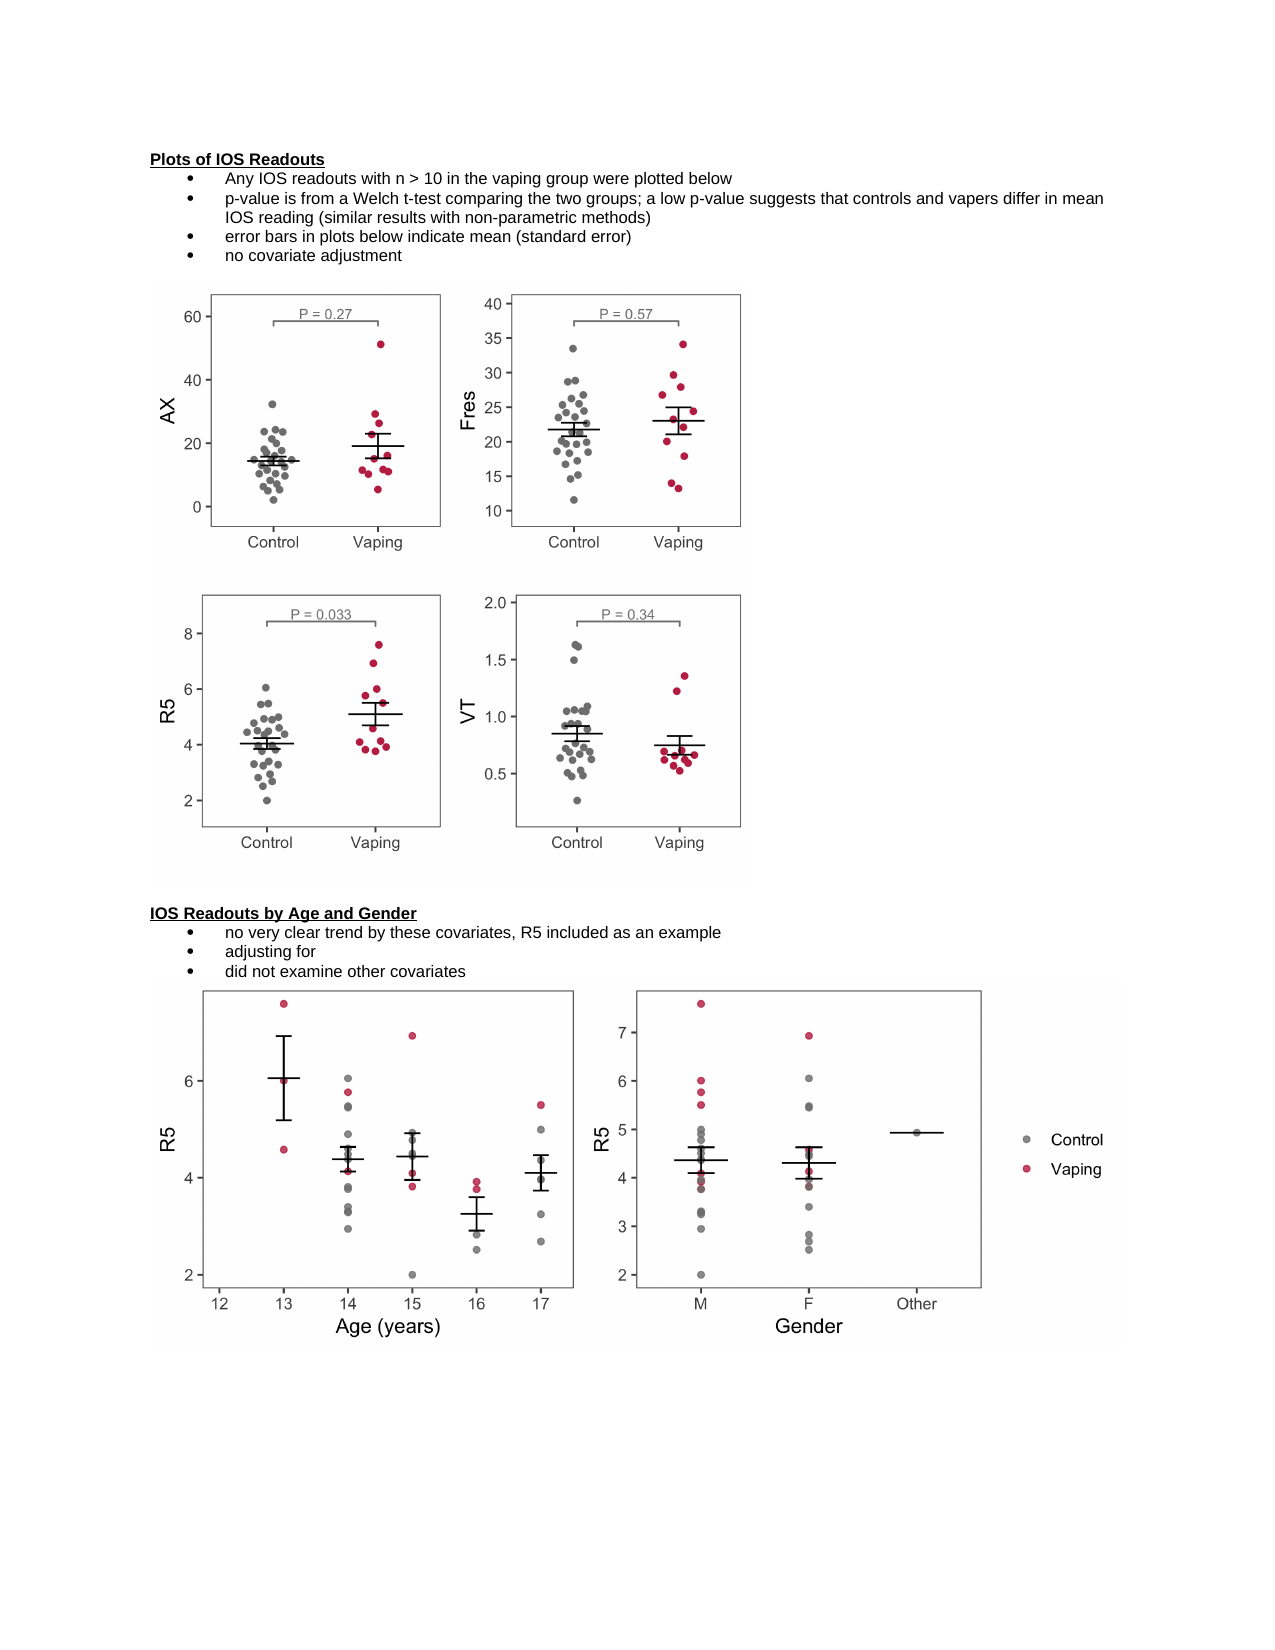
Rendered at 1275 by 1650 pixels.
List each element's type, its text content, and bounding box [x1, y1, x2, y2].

list no very clear trend by these covariates, R5 included as an example [187, 923, 1125, 942]
list adjusting for [187, 942, 1125, 961]
text Plots of IOS Readouts [150, 150, 1125, 169]
list p-value is from a Welch t-test comparing the two groups; a low p-value suggests that controls and vapers differ in mean IOS reading (similar results with non-parametric methods) [187, 188, 1125, 227]
picture [150, 284, 750, 885]
list Any IOS readouts with n > 10 in the vaping group were plotted below [187, 169, 1125, 188]
picture [150, 980, 1125, 1347]
list no covariate adjustment [187, 246, 1125, 265]
text IOS Readouts by Age and Gender [150, 904, 1125, 923]
list error bars in plots below indicate mean (standard error) [187, 227, 1125, 246]
list did not examine other covariates [187, 961, 1125, 980]
